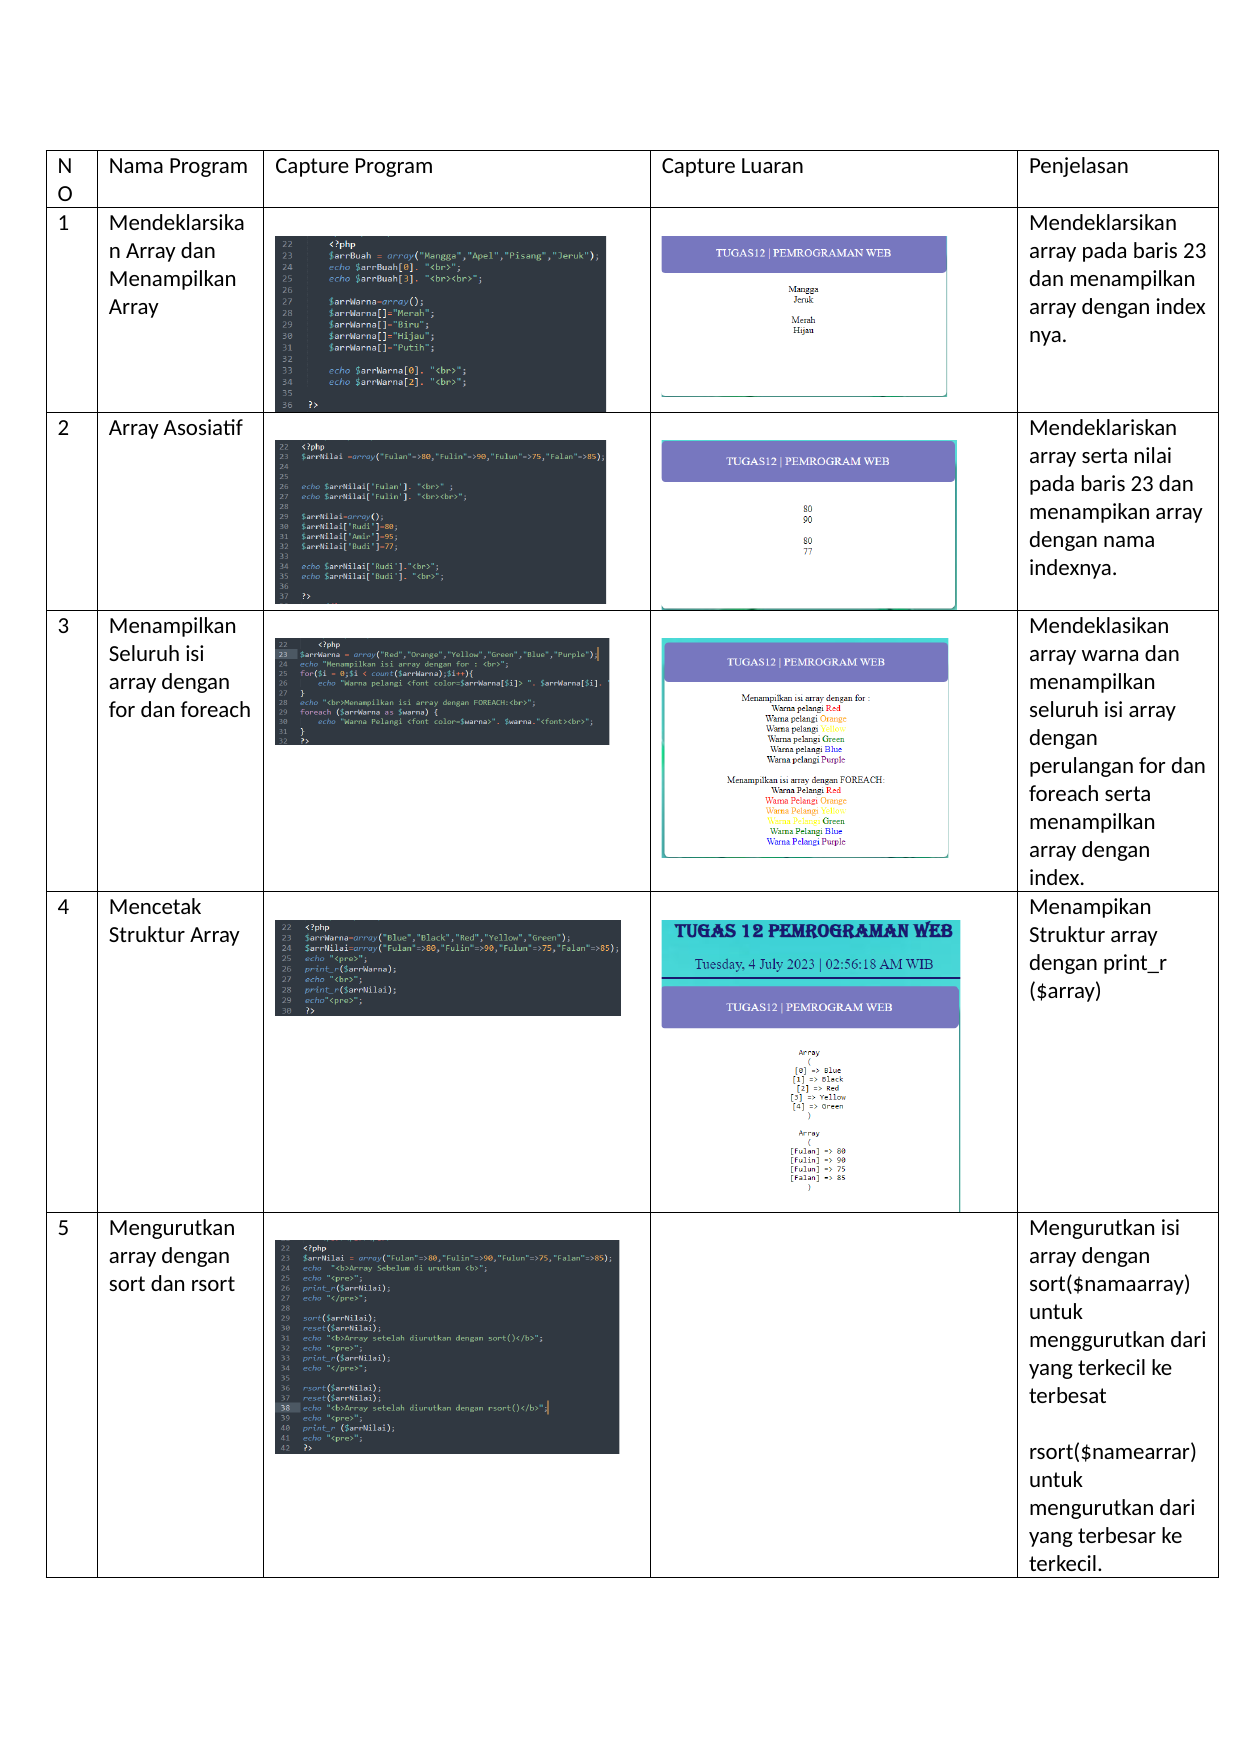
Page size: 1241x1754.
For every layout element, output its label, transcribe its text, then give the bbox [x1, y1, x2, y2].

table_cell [1018, 1213, 1218, 1577]
table_cell Array Asosiatif [98, 413, 263, 610]
table_cell [264, 1213, 650, 1577]
table_header Capture Program [264, 151, 650, 207]
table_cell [98, 1213, 263, 1577]
table_header Penjelasan [1018, 151, 1218, 207]
picture [661, 638, 949, 858]
table_cell Mendeklariskan array serta nilai pada baris 23 dan menampikan array dengan nama indexnya. [1018, 413, 1218, 610]
table_cell [651, 413, 1017, 610]
table_header Nama Program [98, 151, 263, 207]
picture [661, 440, 957, 610]
table_cell 2 [47, 413, 97, 610]
table_cell Mendeklarsikan Array dan Menampilkan Array [98, 208, 263, 412]
table_cell [264, 208, 650, 412]
table_cell 1 [47, 208, 97, 412]
table_cell [651, 611, 1017, 891]
table_header Capture Luaran [651, 151, 1017, 207]
picture [275, 920, 621, 1016]
table_cell 4 [47, 892, 97, 1212]
table_cell Mendeklarsikan array pada baris 23 dan menampilkan array dengan index nya. [1018, 208, 1218, 412]
picture [275, 1240, 620, 1454]
table_cell [264, 413, 650, 610]
picture [275, 440, 607, 604]
picture [275, 236, 607, 412]
table_cell [264, 892, 650, 1212]
picture [275, 638, 610, 745]
table_cell 5 [47, 1213, 97, 1577]
table_cell [264, 611, 650, 891]
table_cell Mendeklasikan array warna dan menampilkan seluruh isi array dengan perulangan for dan foreach serta menampilkan array dengan index. [1018, 611, 1218, 891]
table_cell Mencetak Struktur Array [98, 892, 263, 1212]
table_cell [651, 892, 1017, 1212]
table_cell [651, 1213, 1017, 1577]
picture [661, 920, 961, 1212]
picture [661, 236, 948, 397]
table_header NO [47, 151, 97, 207]
table_cell Menampikan Struktur array dengan print_r ($array) [1018, 892, 1218, 1212]
table_cell 3 [47, 611, 97, 891]
table_cell [651, 208, 1017, 412]
table_cell Menampilkan Seluruh isi array dengan for dan foreach [98, 611, 263, 891]
